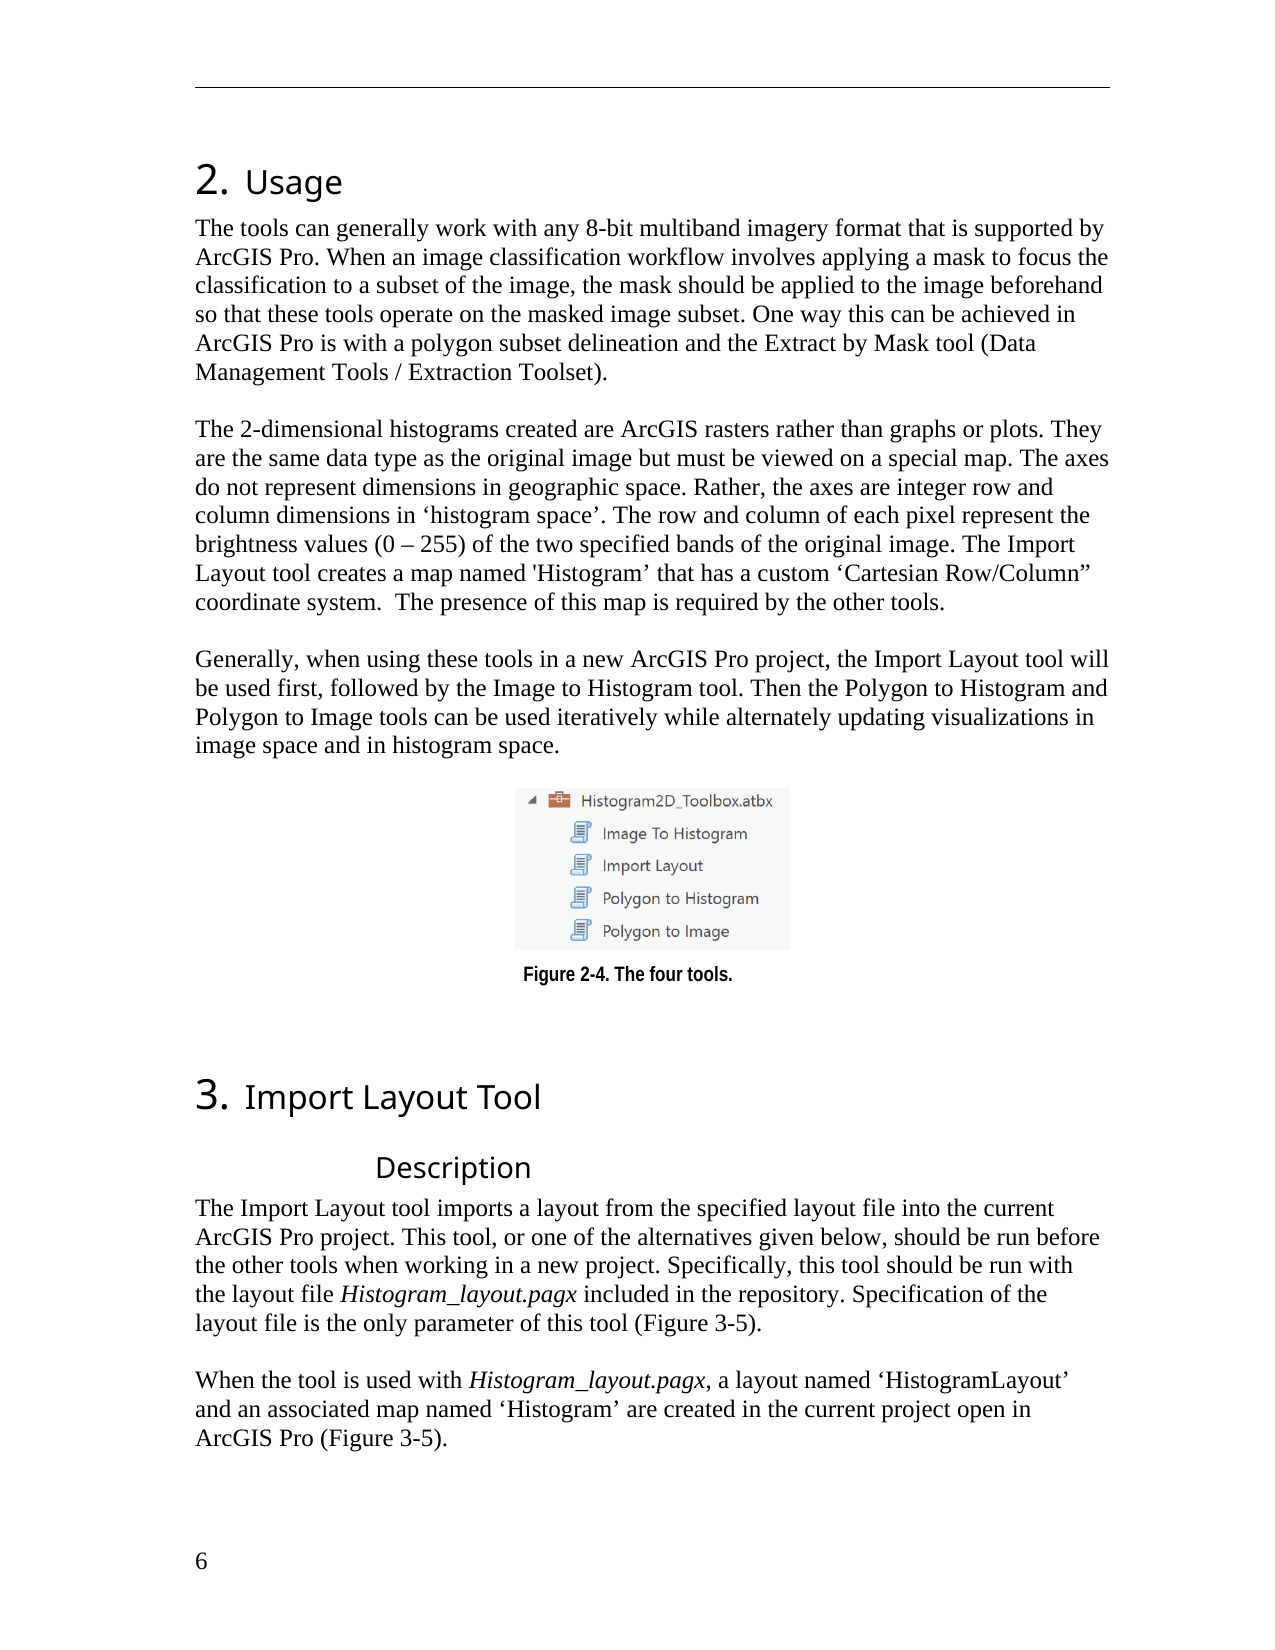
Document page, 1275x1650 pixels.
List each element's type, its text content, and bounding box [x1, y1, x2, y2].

subtitle Import Layout Tool [195, 1065, 1110, 1122]
text The tools can generally work with any 8-bit multiband imagery format that is supported by ArcGIS Pro. When an image classification workflow involves applying a mask to focus the classification to a subset of the image, the mask should be applied to the image beforehand so that these tools operate on the masked image subset. One way this can be achieved in ArcGIS Pro is with a polygon subset delineation and the Extract by Mask tool (Data Management Tools / Extraction Toolset). [195, 213, 1110, 386]
text The 2-dimensional histograms created are ArcGIS rasters rather than graphs or plots. They are the same data type as the original image but must be viewed on a special map. The axes do not represent dimensions in geographic space. Rather, the axes are integer row and column dimensions in ‘histogram space’. The row and column of each pixel represent the brightness values (0 – 255) of the two specified bands of the original image. The Import Layout tool creates a map named 'Histogram’ that has a custom ‘Cartesian Row/Column” coordinate system. The presence of this map is required by the other tools. [195, 414, 1110, 616]
text Generally, when using these tools in a new ArcGIS Pro project, the Import Layout tool will be used first, followed by the Image to Histogram tool. Then the Polygon to Histogram and Polygon to Image tools can be used iteratively while alternately updating visualizations in image space and in histogram space. [195, 644, 1110, 759]
subtitle Description [195, 1147, 1110, 1187]
picture [515, 788, 790, 950]
subtitle Usage [195, 150, 1110, 207]
